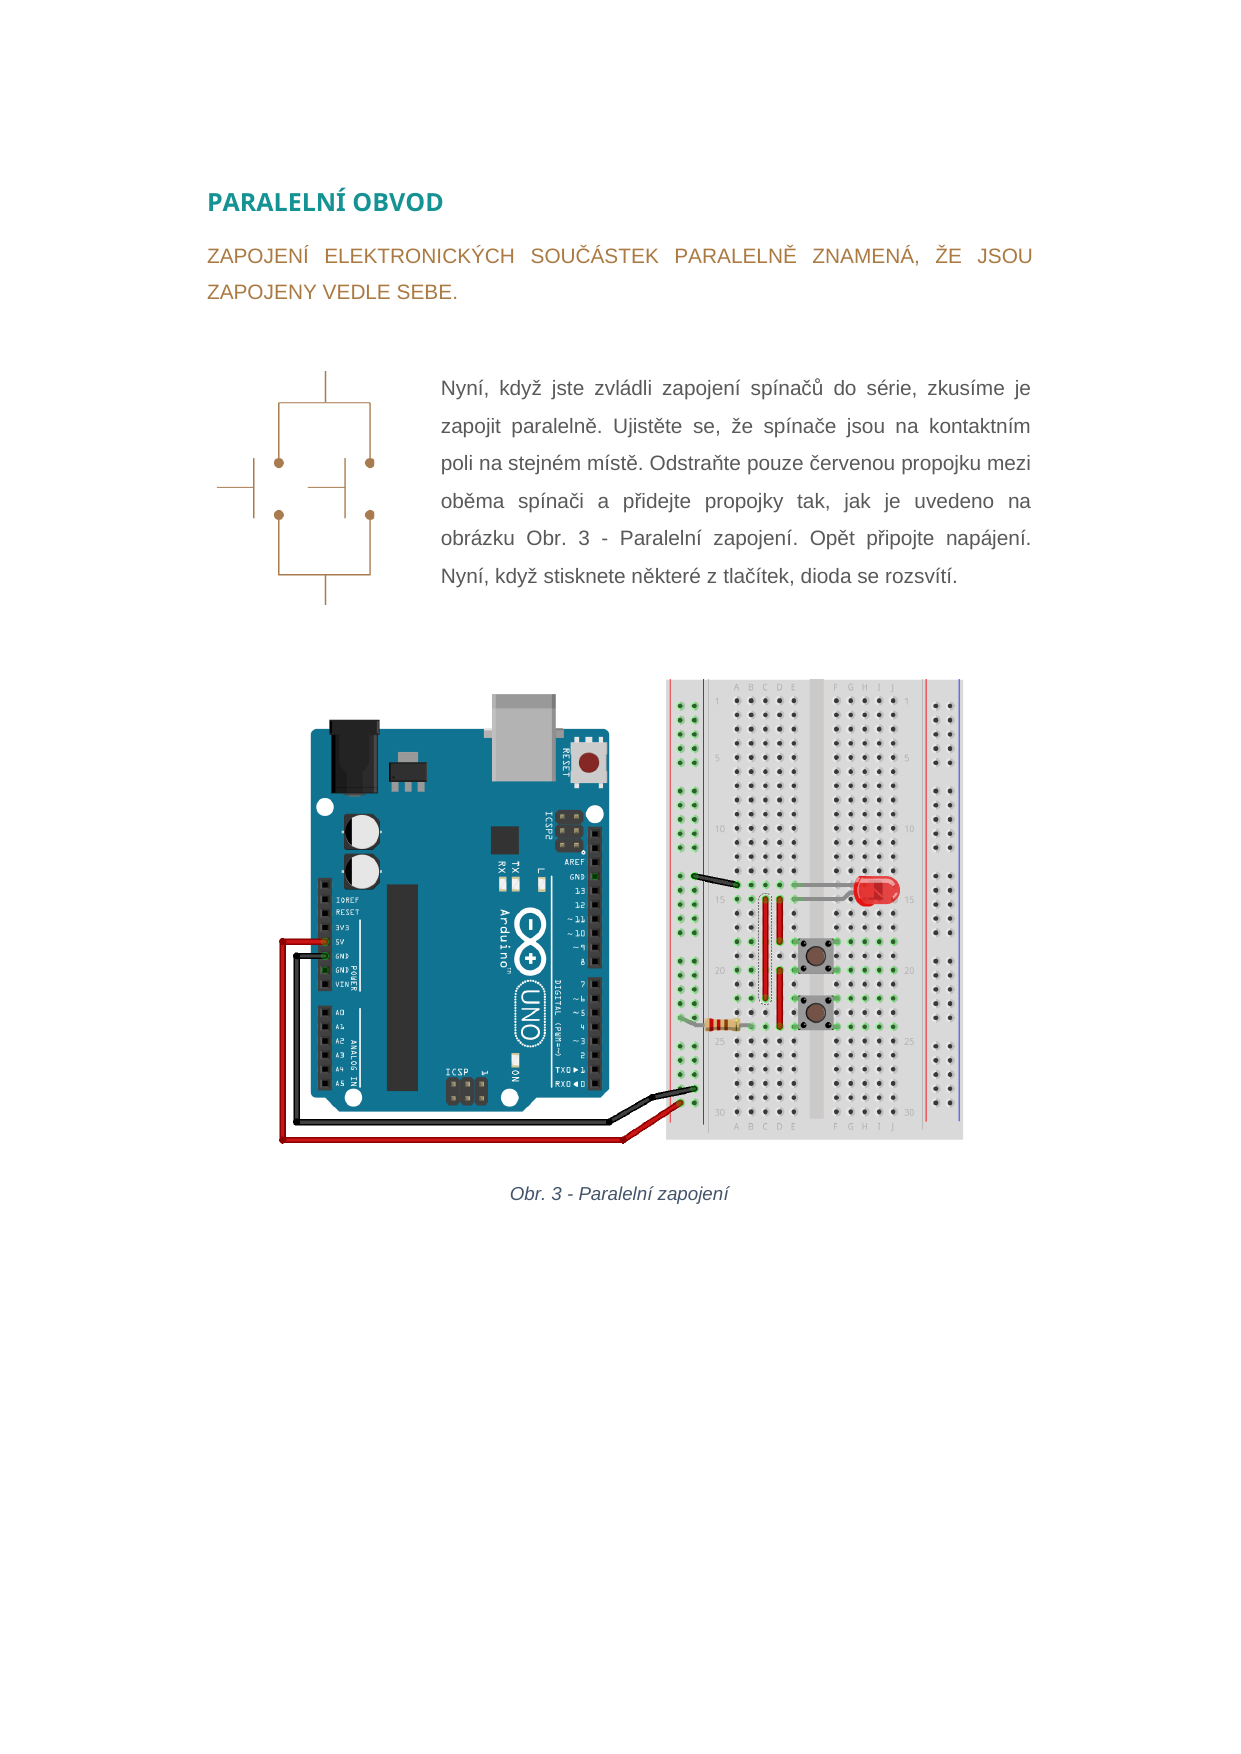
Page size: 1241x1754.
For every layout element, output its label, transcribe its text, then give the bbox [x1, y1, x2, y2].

subtitle Paralelní obvod [207, 181, 1033, 219]
table_header [207, 366, 429, 616]
picture [277, 679, 964, 1148]
text Zapojení elektronických součástek paralelně znamená, že jsou zapojeny vedle sebe. [207, 244, 1033, 304]
table_header Nyní, když jste zvládli zapojení spínačů do série, zkusíme je zapojit paralelně. Ujistěte se, že spínače jsou na kontaktním poli na stejném místě. Odstraňte pouze červenou propojku mezi oběma spínači a přidejte propojky tak, jak je uvedeno na obrázku Obr. 3 - Paralelní zapojení. Opět připojte napájení. Nyní, když stisknete některé z tlačítek, dioda se rozsvítí. [429, 366, 1032, 616]
picture [216, 371, 375, 605]
